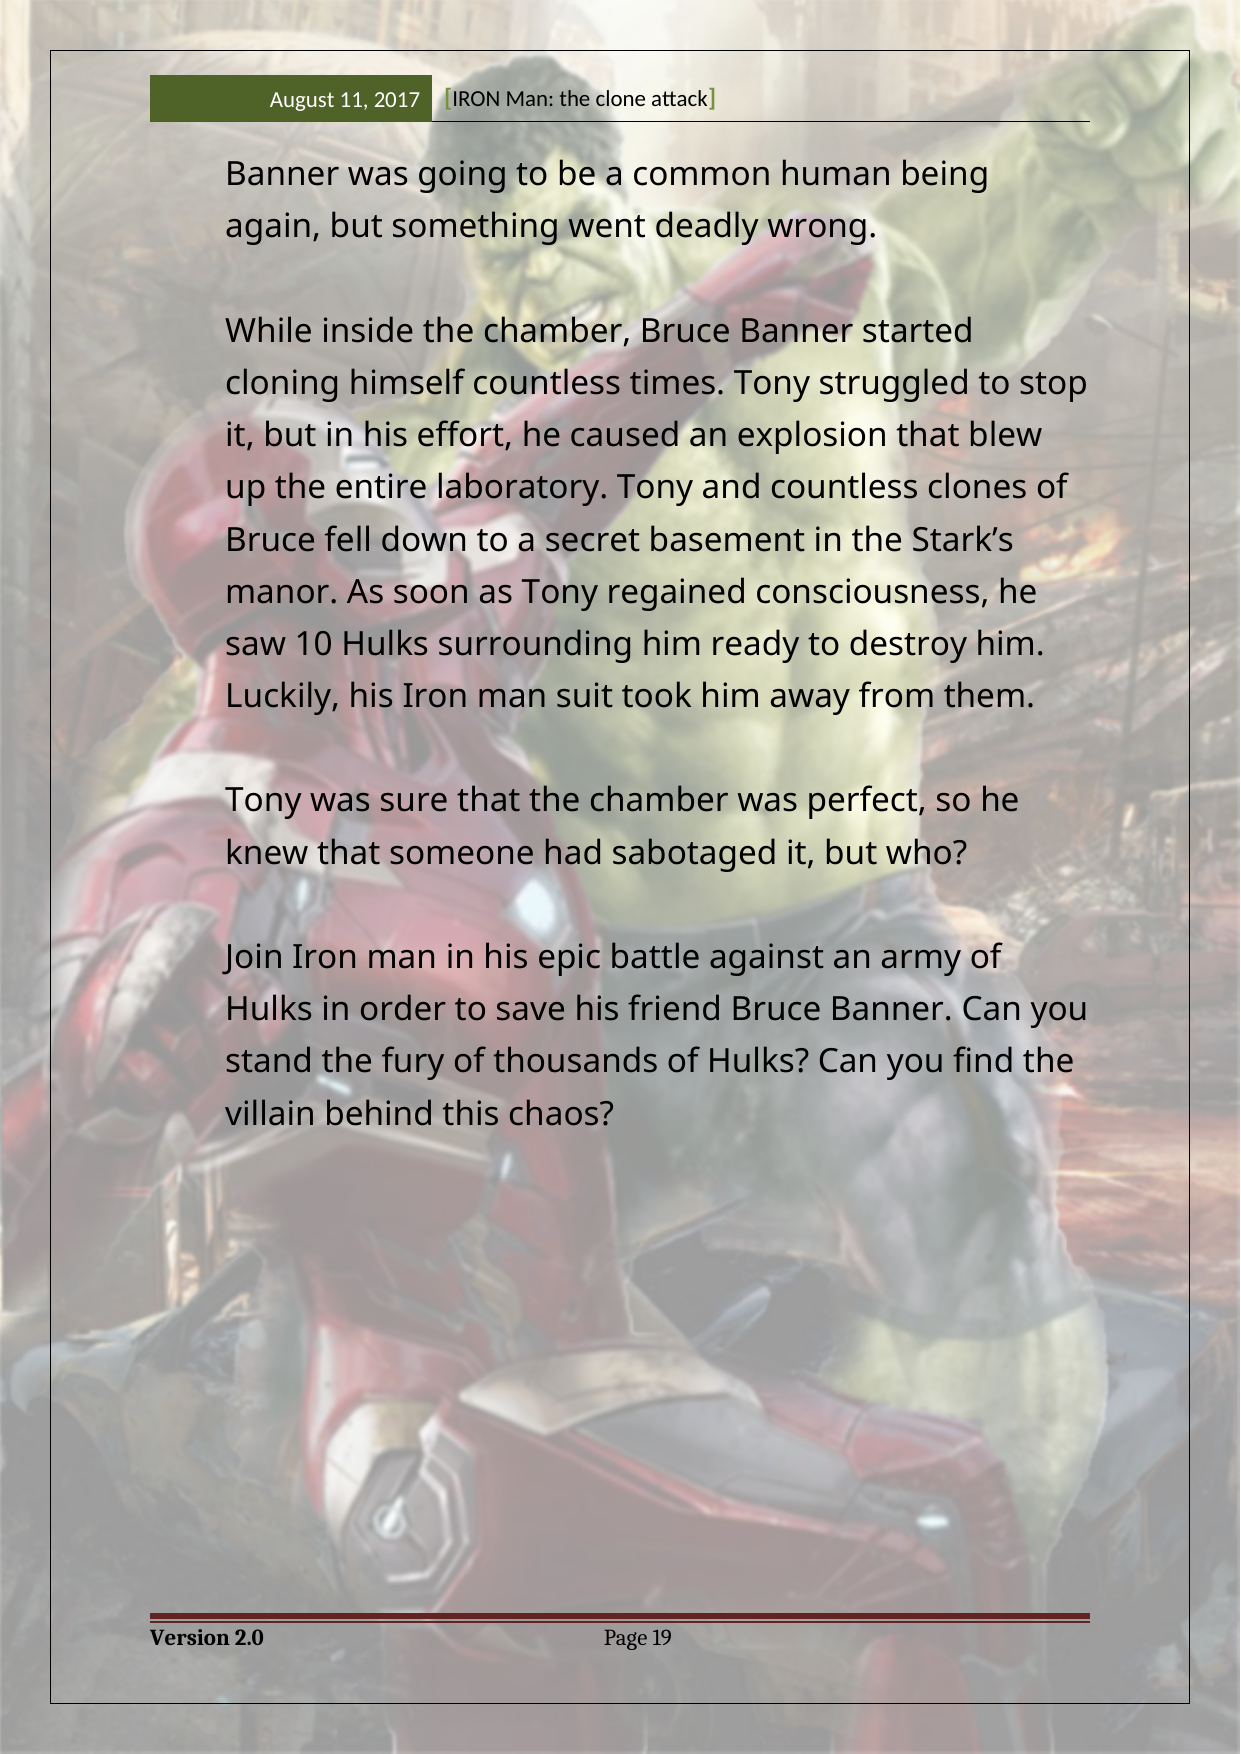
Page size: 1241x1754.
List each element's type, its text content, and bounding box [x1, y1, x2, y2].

list Tony was sure that the chamber was perfect, so he knew that someone had sabotaged it, but who? [225, 776, 1090, 874]
list Join Iron man in his epic battle against an army of Hulks in order to save his friend Bruce Banner. Can you stand the fury of thousands of Hulks? Can you find the villain behind this chaos? [225, 933, 1090, 1135]
picture [0, 0, 1240, 1754]
list While inside the chamber, Bruce Banner started cloning himself countless times. Tony struggled to stop it, but in his effort, he caused an explosion that blew up the entire laboratory. Tony and countless clones of Bruce fell down to a secret basement in the Stark’s manor. As soon as Tony regained consciousness, he saw 10 Hulks surrounding him ready to destroy him. Luckily, his Iron man suit took him away from them. [225, 307, 1090, 717]
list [225, 150, 1090, 248]
